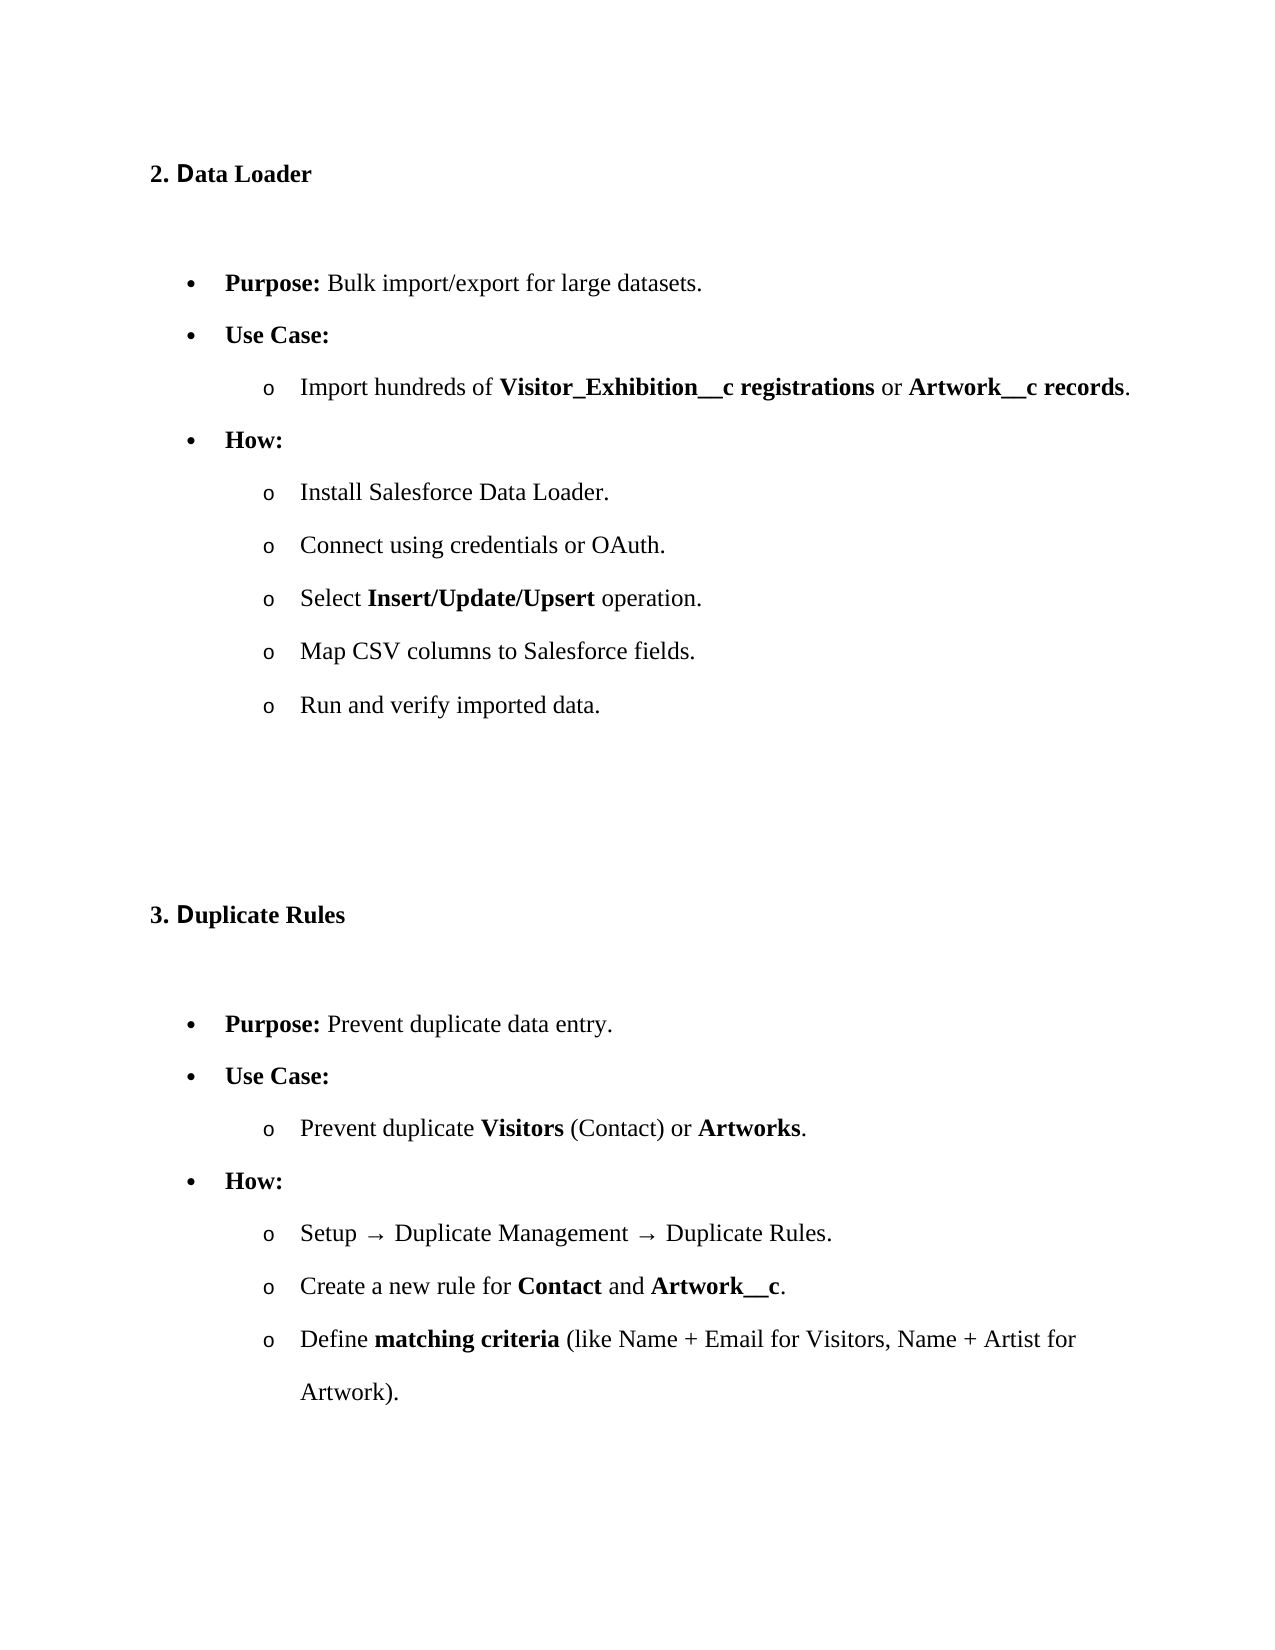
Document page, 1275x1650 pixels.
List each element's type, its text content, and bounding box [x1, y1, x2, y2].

list Define matching criteria (like Name + Email for Visitors, Name + Artist for Artwork). [262, 1324, 1131, 1406]
list Use Case: [187, 320, 1131, 349]
list Purpose: Bulk import/export for large datasets. [187, 268, 1131, 297]
list Import hundreds of Visitor_Exhibition__c registrations or Artwork__c records. [262, 372, 1131, 401]
list Run and verify imported data. [262, 690, 1131, 719]
subtitle 2️. Data Loader [150, 156, 1131, 190]
list Connect using credentials or OAuth. [262, 530, 1131, 559]
list Map CSV columns to Salesforce fields. [262, 636, 1131, 666]
list Select Insert/Update/Upsert operation. [262, 583, 1131, 613]
list How: [187, 1166, 1131, 1195]
list Purpose: Prevent duplicate data entry. [187, 1009, 1131, 1038]
subtitle 3️. Duplicate Rules [150, 897, 1131, 931]
list How: [187, 425, 1131, 454]
list Install Salesforce Data Loader. [262, 477, 1131, 506]
list Prevent duplicate Visitors (Contact) or Artworks. [262, 1113, 1131, 1142]
list Setup → Duplicate Management → Duplicate Rules. [262, 1218, 1131, 1247]
list Create a new rule for Contact and Artwork__c. [262, 1271, 1131, 1301]
list Use Case: [187, 1061, 1131, 1090]
